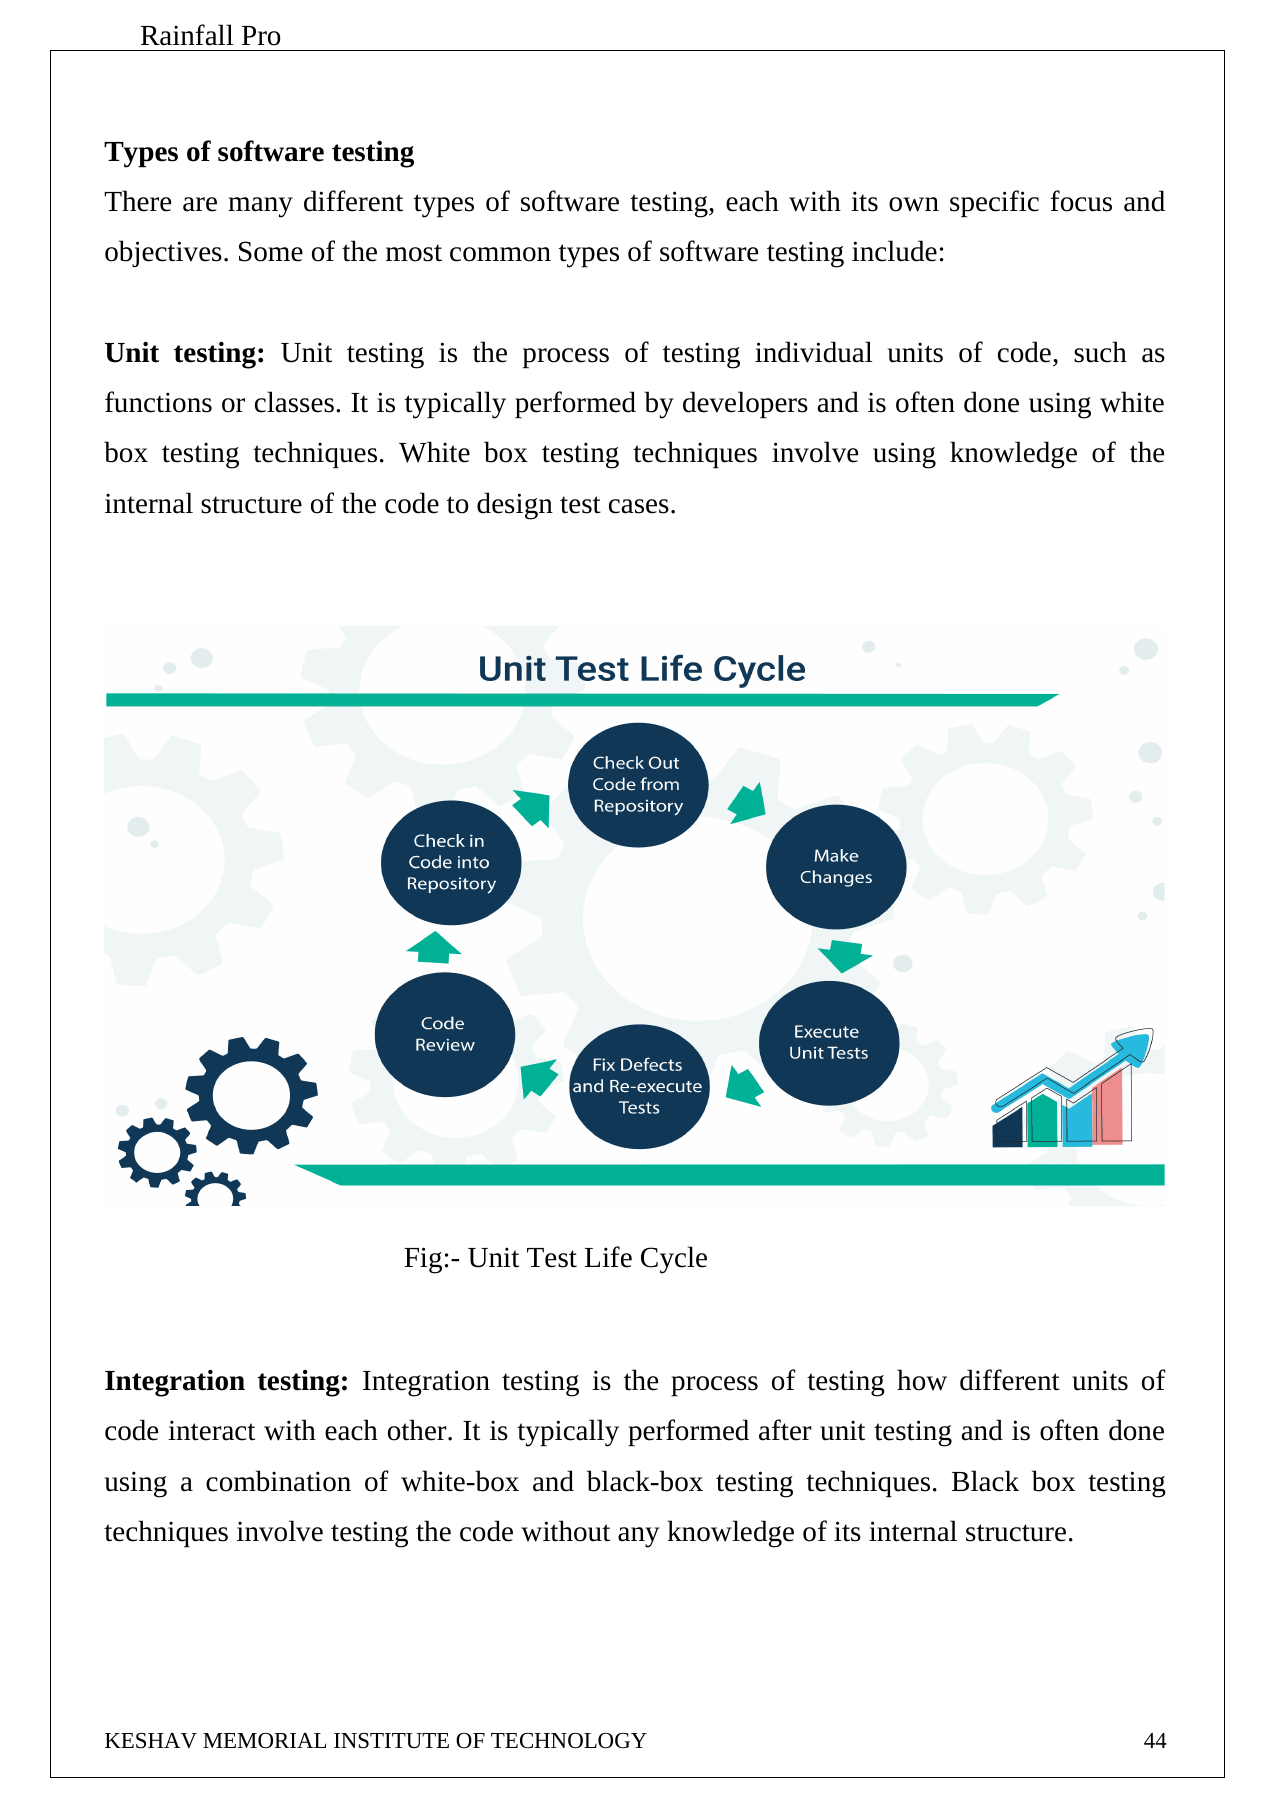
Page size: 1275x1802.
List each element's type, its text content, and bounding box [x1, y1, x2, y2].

text Unit testing: Unit testing is the process of testing individual units of code, such as functions or classes. It is typically performed by developers and is often done using white box testing techniques. White box testing techniques involve using knowledge of the internal structure of the code to design test cases. [104, 335, 1167, 519]
text Integration testing: Integration testing is the process of testing how different units of code interact with each other. It is typically performed after unit testing and is often done using a combination of white-box and black-box testing techniques. Black box testing techniques involve testing the code without any knowledge of its internal structure. [104, 1363, 1167, 1547]
picture [104, 626, 1165, 1206]
text Fig:- Unit Test Life Cycle [134, 1240, 1155, 1274]
text Types of software testing [104, 134, 1167, 167]
text There are many different types of software testing, each with its own specific focus and objectives. Some of the most common types of software testing include: [104, 184, 1167, 268]
